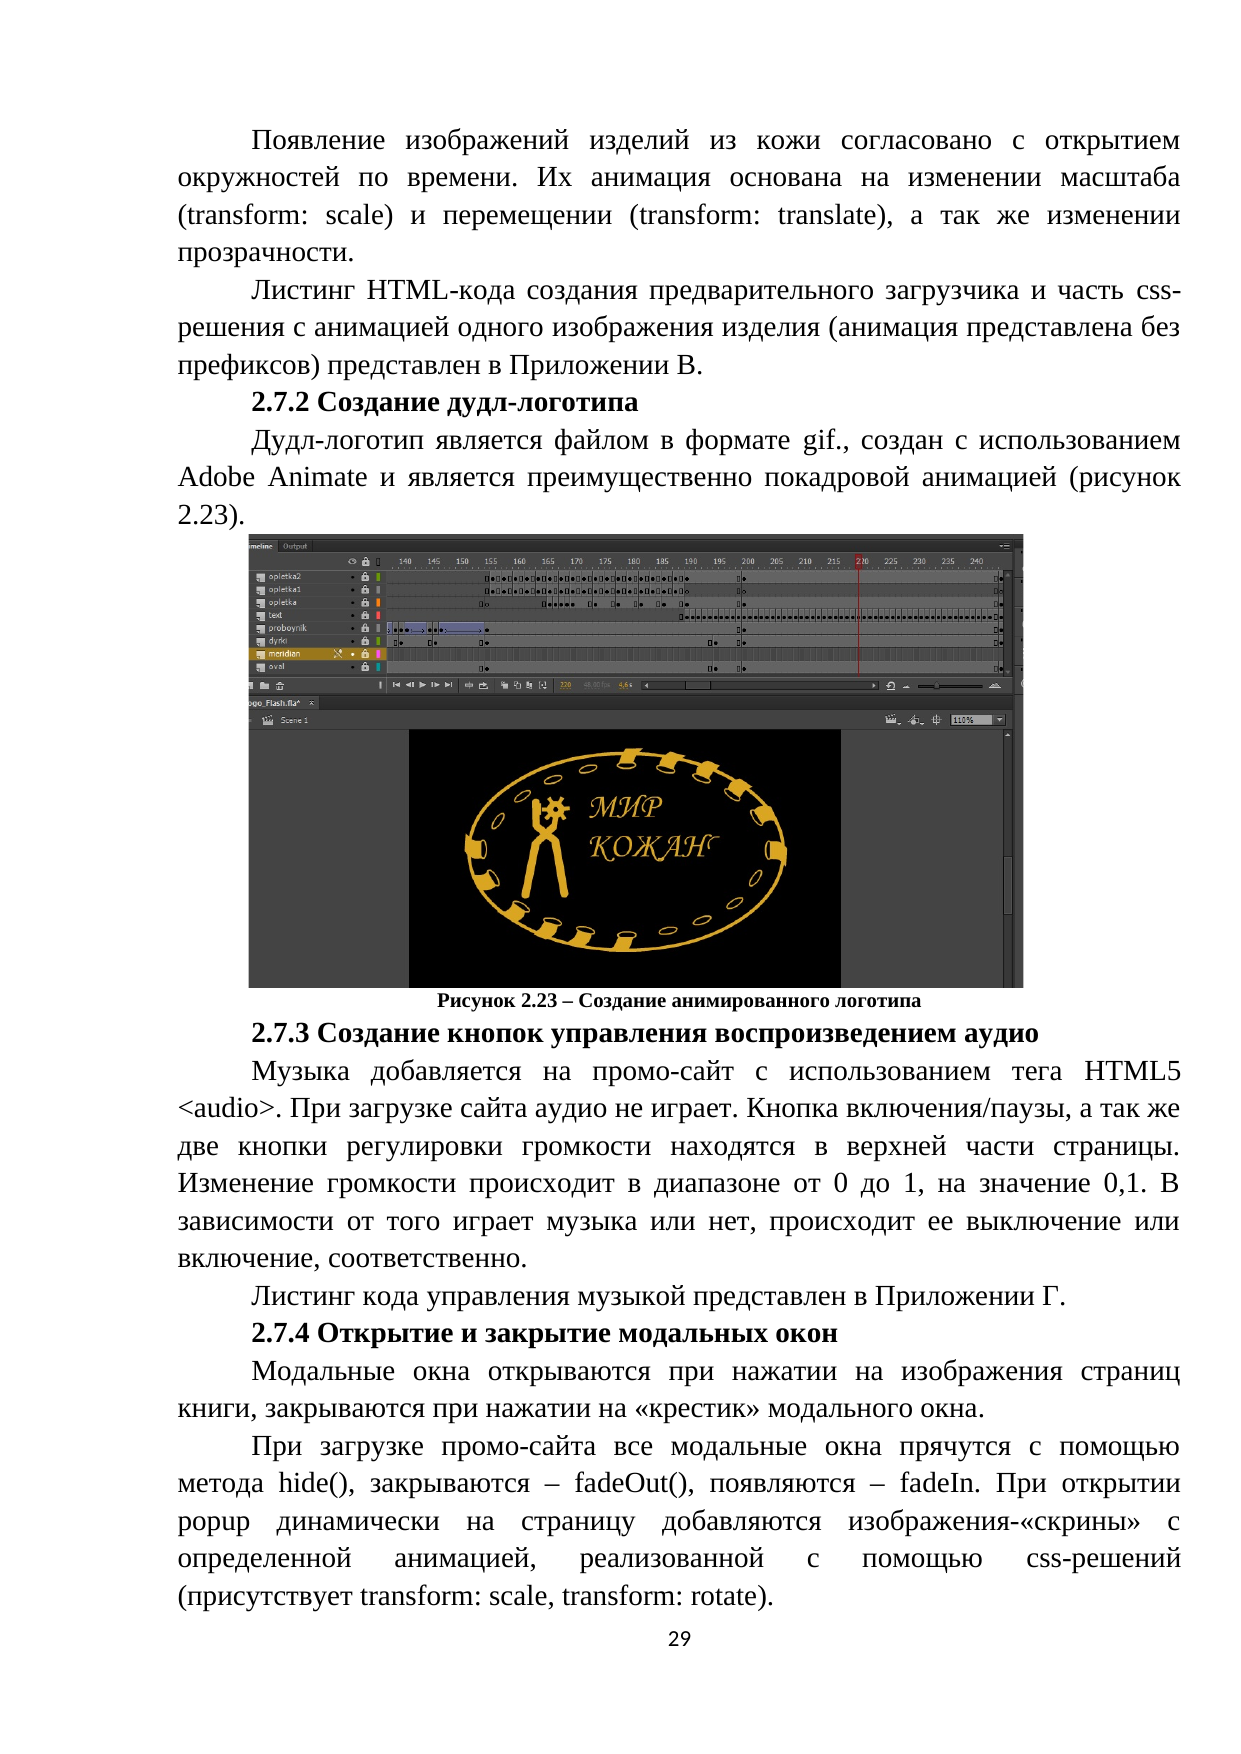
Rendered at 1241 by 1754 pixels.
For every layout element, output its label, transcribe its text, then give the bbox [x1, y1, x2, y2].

text 2.7.2 Создание дудл-логотипа [177, 381, 1181, 418]
text Модальные окна открываются при нажатии на изображения страниц книги, закрываются при нажатии на «крестик» модального окна. [177, 1349, 1181, 1424]
text 2.7.3 Создание кнопок управления воспроизведением аудио [177, 1012, 1181, 1049]
text Музыка добавляется на промо-сайт с использованием тега HTML5 <audio>. При загрузке сайта аудио не играет. Кнопка включения/паузы, а так же две кнопки регулировки громкости находятся в верхней части страницы. Изменение громкости происходит в диапазоне от 0 до 1, на значение 0,1. В зависимости от того играет музыка или нет, происходит ее выключение или включение, соответственно. [177, 1049, 1181, 1274]
text При загрузке промо-сайта все модальные окна прячутся с помощью метода hide(), закрываются – fadeOut(), появляются – fadeIn. При открытии popup динамически на страницу добавляются изображения-«скрины» с определенной анимацией, реализованной с помощью css-решений (присутствует transform: scale, transform: rotate). [177, 1424, 1181, 1612]
text 2.7.4 Открытие и закрытие модальных окон [177, 1312, 1181, 1349]
text Листинг HTML-кода создания предварительного загрузчика и часть css-решения с анимацией одного изображения изделия (анимация представлена без префиксов) представлен в Приложении В. [177, 268, 1181, 381]
picture [248, 534, 1024, 988]
text Листинг кода управления музыкой представлен в Приложении Г. [177, 1274, 1181, 1312]
text Дудл-логотип является файлом в формате gif., создан с использованием Adobe Animate и является преимущественно покадровой анимацией (рисунок 2.23). [177, 418, 1181, 531]
text Появление изображений изделий из кожи согласовано с открытием окружностей по времени. Их анимация основана на изменении масштаба (transform: scale) и перемещении (transform: translate), а так же изменении прозрачности. [177, 118, 1181, 268]
